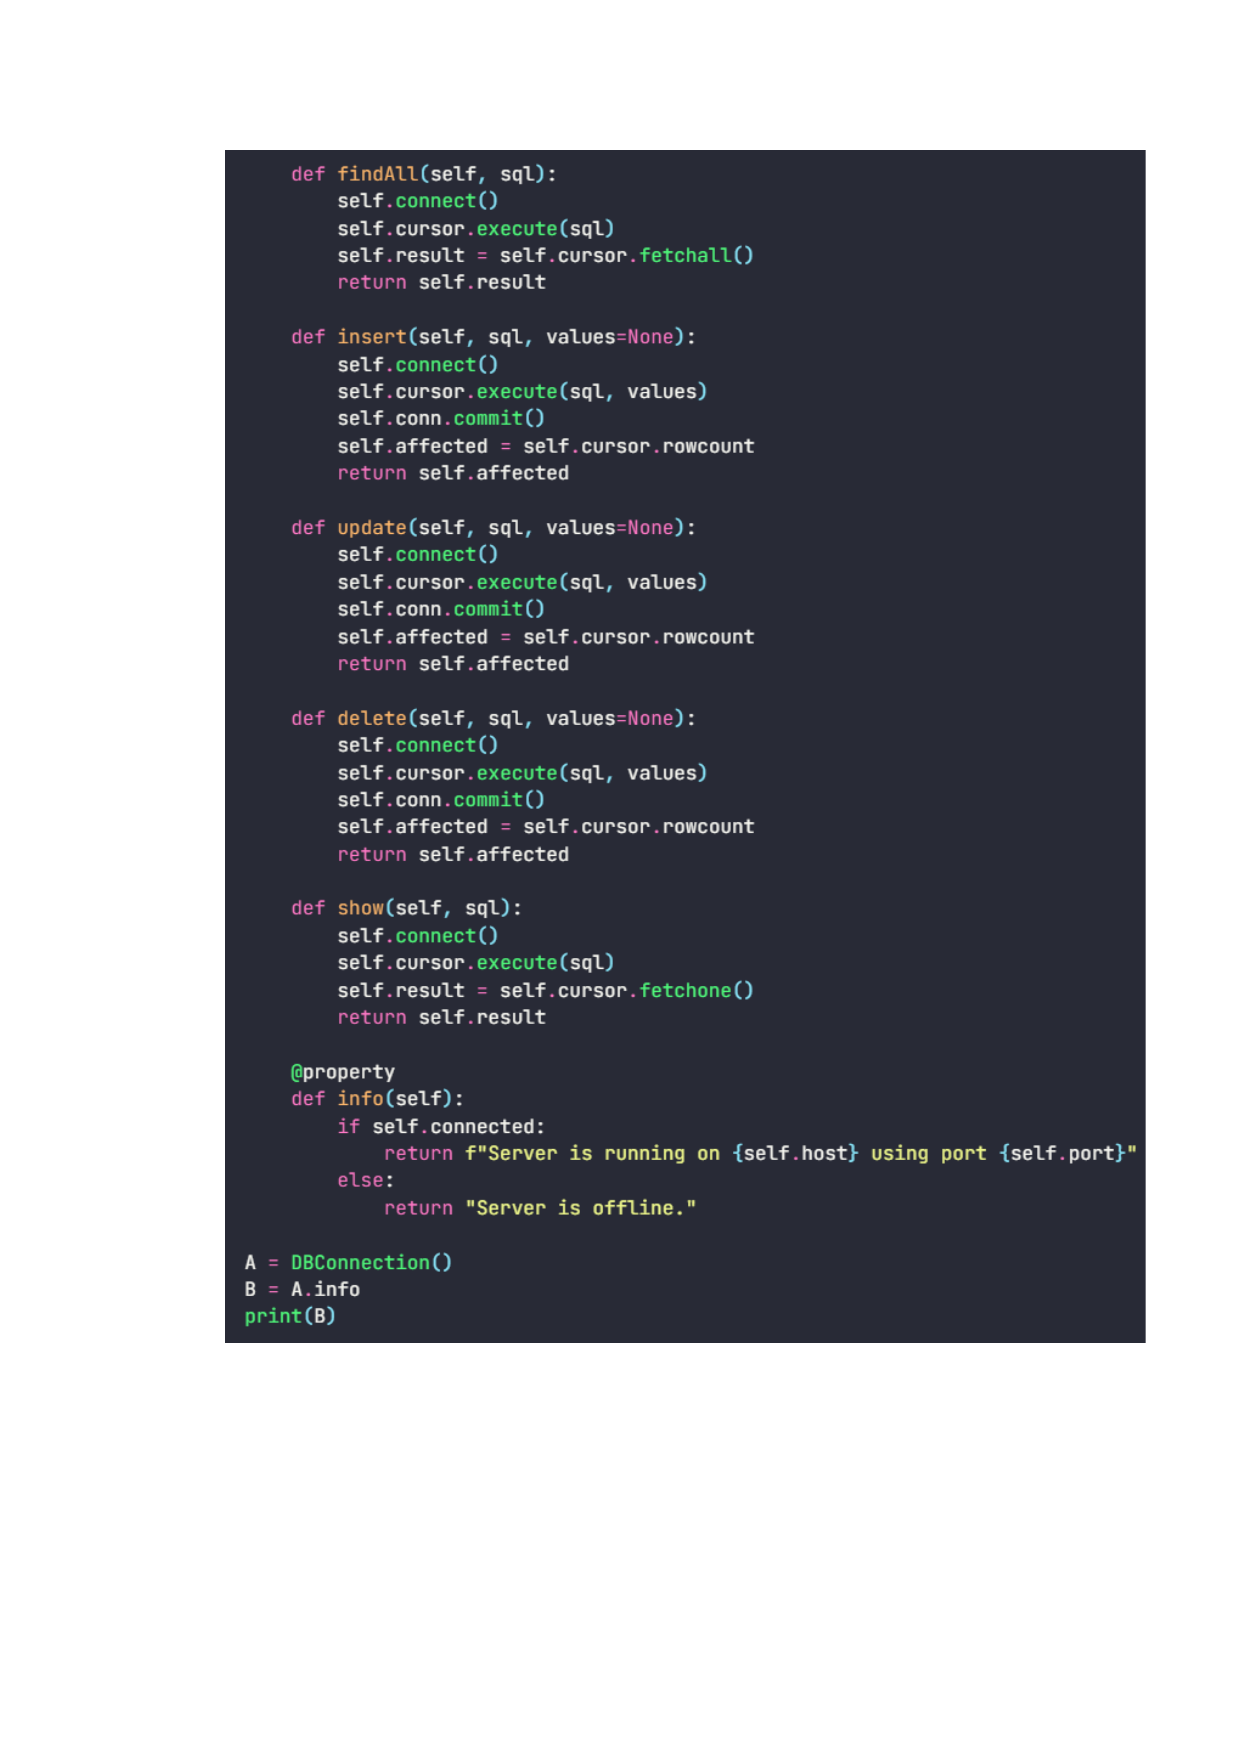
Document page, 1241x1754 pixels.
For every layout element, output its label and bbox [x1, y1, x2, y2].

picture [225, 150, 1146, 1343]
